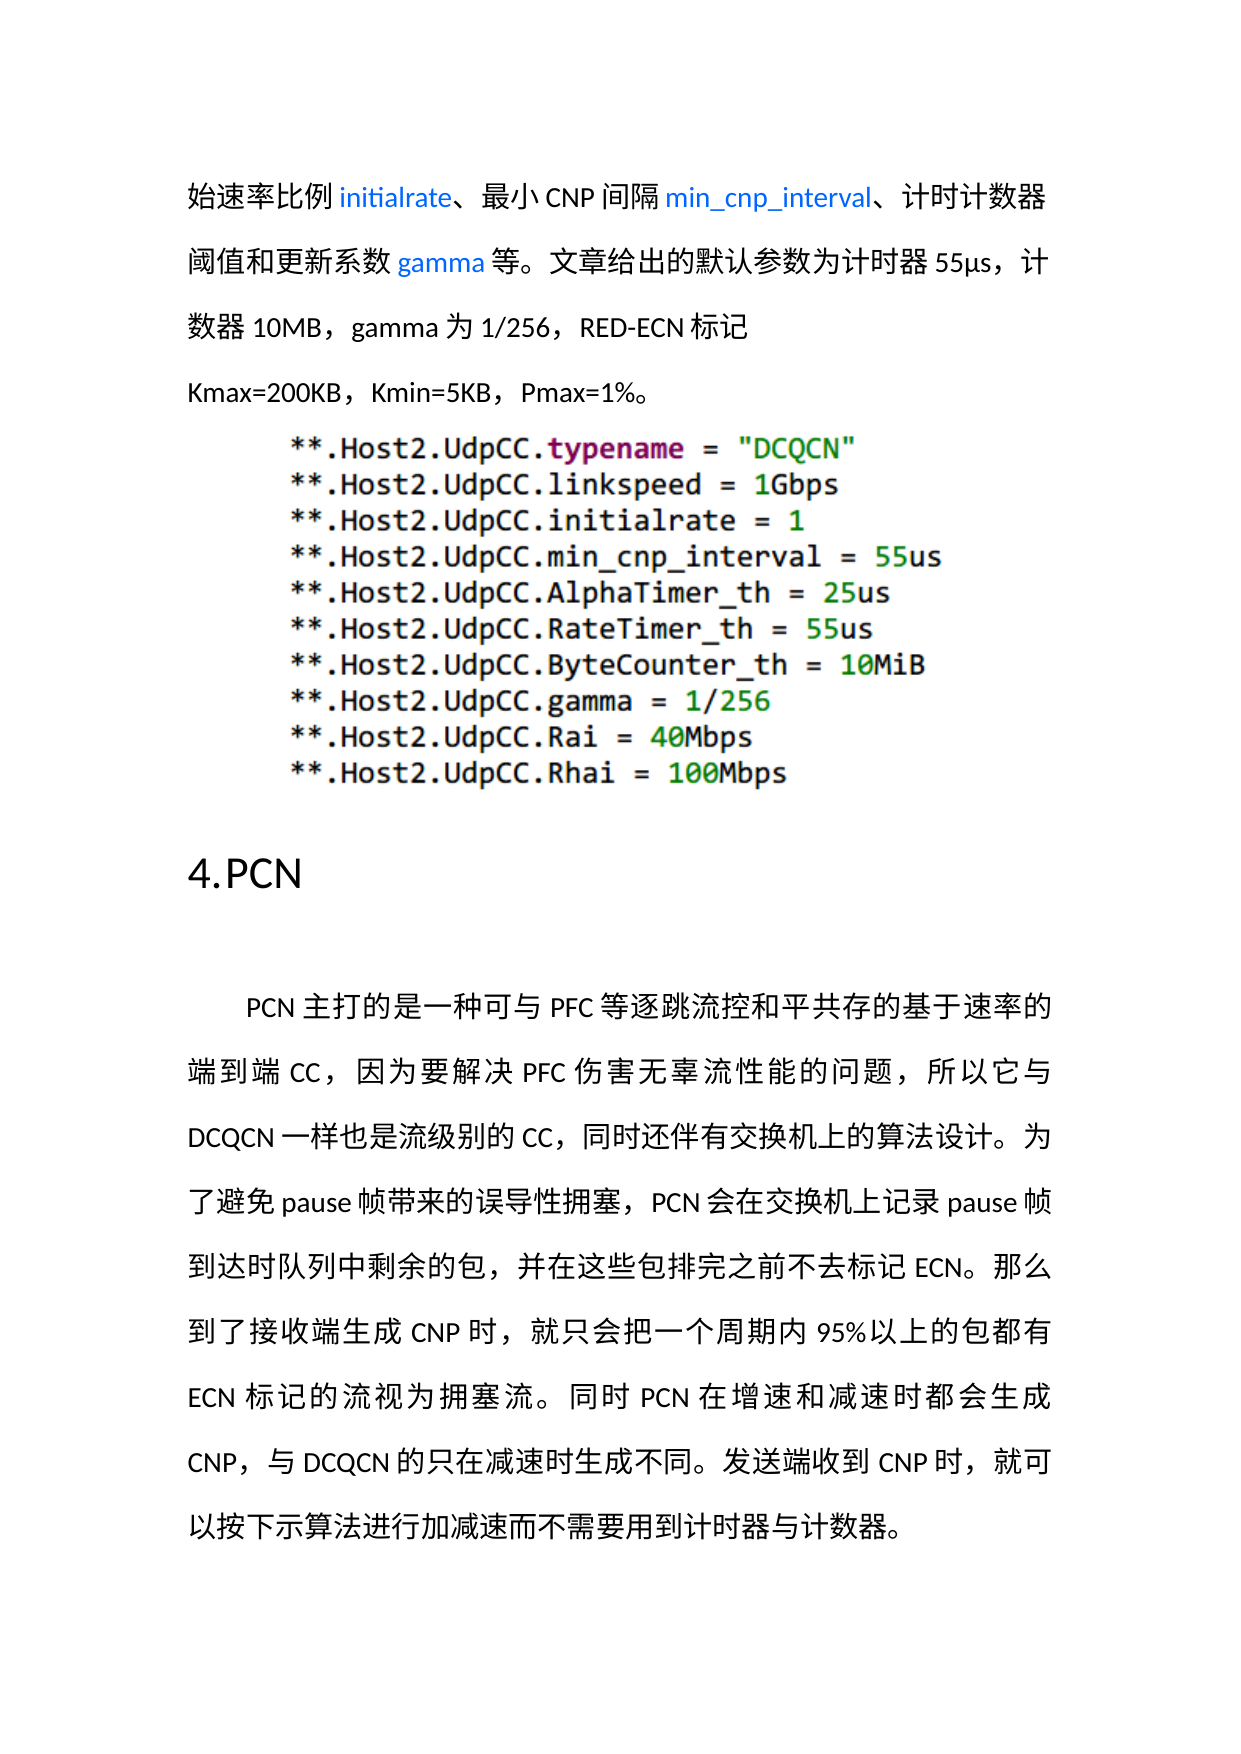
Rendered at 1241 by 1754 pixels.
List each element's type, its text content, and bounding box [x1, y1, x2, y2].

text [187, 162, 1053, 422]
picture [286, 422, 954, 802]
subtitle PCN [187, 839, 1053, 904]
text PCN主打的是一种可与PFC等逐跳流控和平共存的基于速率的端到端CC，因为要解决PFC伤害无辜流性能的问题，所以它与DCQCN一样也是流级别的CC，同时还伴有交换机上的算法设计。为了避免pause帧带来的误导性拥塞，PCN会在交换机上记录pause帧到达时队列中剩余的包，并在这些包排完之前不去标记ECN。那么到了接收端生成CNP时，就只会把一个周期内95%以上的包都有ECN标记的流视为拥塞流。同时PCN在增速和减速时都会生成CNP，与DCQCN的只在减速时生成不同。发送端收到CNP时，就可以按下示算法进行加减速而不需要用到计时器与计数器。 [187, 972, 1053, 1557]
